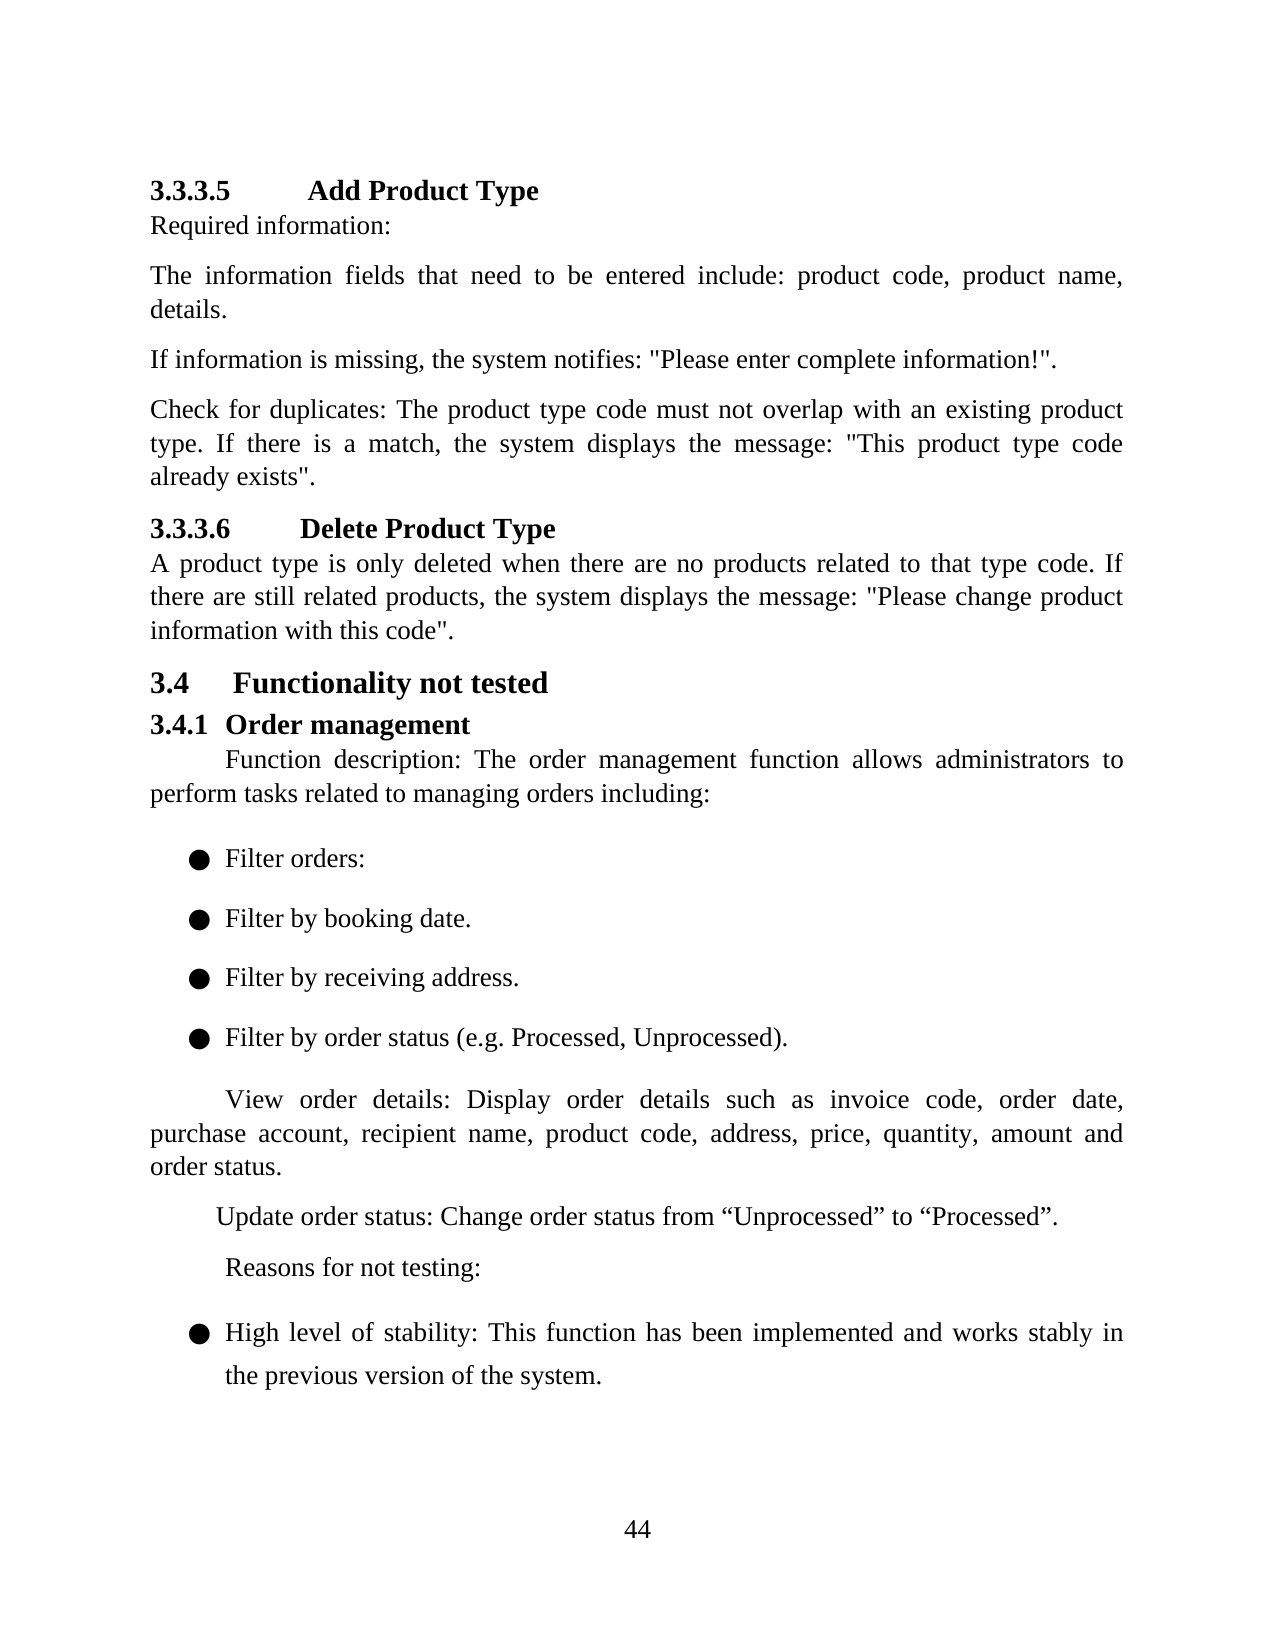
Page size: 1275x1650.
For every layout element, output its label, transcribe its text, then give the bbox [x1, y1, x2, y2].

list Filter by order status (e.g. Processed, Unprocessed). [187, 1007, 1125, 1062]
text Function description: The order management function allows administrators to perform tasks related to managing orders including: [150, 743, 1125, 808]
list Filter by booking date. [187, 887, 1125, 942]
text Required information: [150, 209, 1125, 240]
subtitle Delete Product Type [150, 511, 1125, 544]
text Update order status: Change order status from “Unprocessed” to “Processed”. [150, 1201, 1125, 1232]
text The information fields that need to be entered include: product code, product name, details. [150, 259, 1125, 324]
text Reasons for not testing: [150, 1251, 1125, 1282]
list High level of stability: This function has been implemented and works stably in the previous version of the system. [187, 1301, 1125, 1390]
text If information is missing, the system notifies: "Please enter complete information!". [150, 343, 1125, 374]
text A product type is only deleted when there are no products related to that type code. If there are still related products, the system displays the message: "Please change product information with this code". [150, 547, 1125, 645]
subtitle Add Product Type [150, 173, 1125, 207]
subtitle Functionality not tested [150, 664, 1125, 700]
subtitle Order management [150, 707, 1125, 741]
list Filter orders: [187, 827, 1125, 882]
list Filter by receiving address. [187, 947, 1125, 1002]
text Check for duplicates: The product type code must not overlap with an existing product type. If there is a match, the system displays the message: "This product type code already exists". [150, 393, 1125, 492]
text View order details: Display order details such as invoice code, order date, purchase account, recipient name, product code, address, price, quantity, amount and order status. [150, 1083, 1125, 1181]
